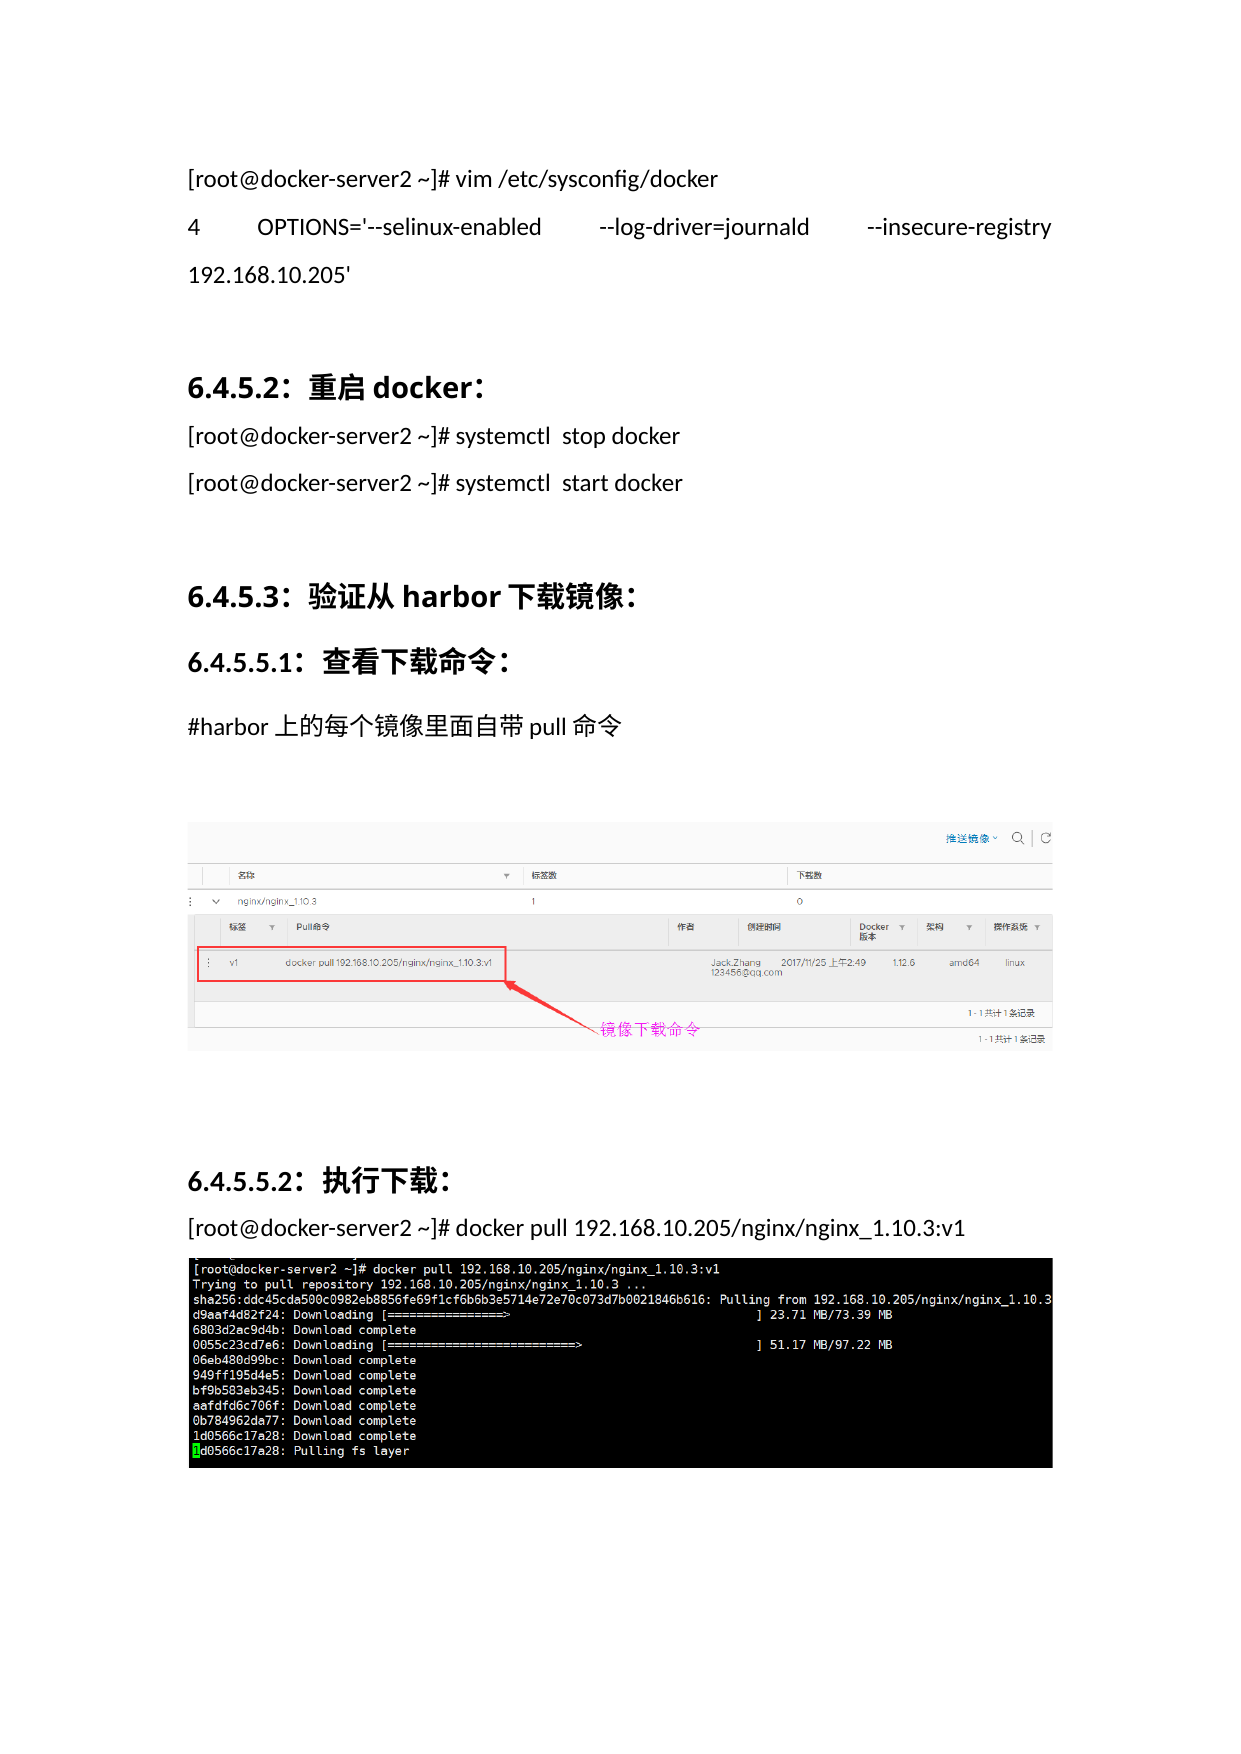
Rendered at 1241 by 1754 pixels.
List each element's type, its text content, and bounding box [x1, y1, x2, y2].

text 4 OPTIONS='--selinux-enabled --log-driver=journald --insecure-registry 192.168.10.205' [187, 210, 1053, 291]
subtitle 6.4.5.5.1：查看下载命令： [187, 627, 1053, 692]
subtitle 6.4.5.5.2：执行下载： [187, 1146, 1053, 1211]
subtitle 6.4.5.2：重启docker： [187, 354, 1053, 419]
picture [187, 822, 1053, 1051]
text [root@docker-server2 ~]# systemctl start docker [187, 467, 1053, 499]
subtitle 6.4.5.3：验证从harbor下载镜像： [187, 562, 1053, 627]
text [root@docker-server2 ~]# docker pull 192.168.10.205/nginx/nginx_1.10.3:v1 [187, 1211, 1053, 1243]
picture [187, 1258, 1053, 1468]
text [root@docker-server2 ~]# systemctl stop docker [187, 419, 1053, 451]
text [root@docker-server2 ~]# vim /etc/sysconfig/docker [187, 162, 1053, 194]
text #harbor上的每个镜像里面自带pull 命令 [187, 692, 1053, 757]
